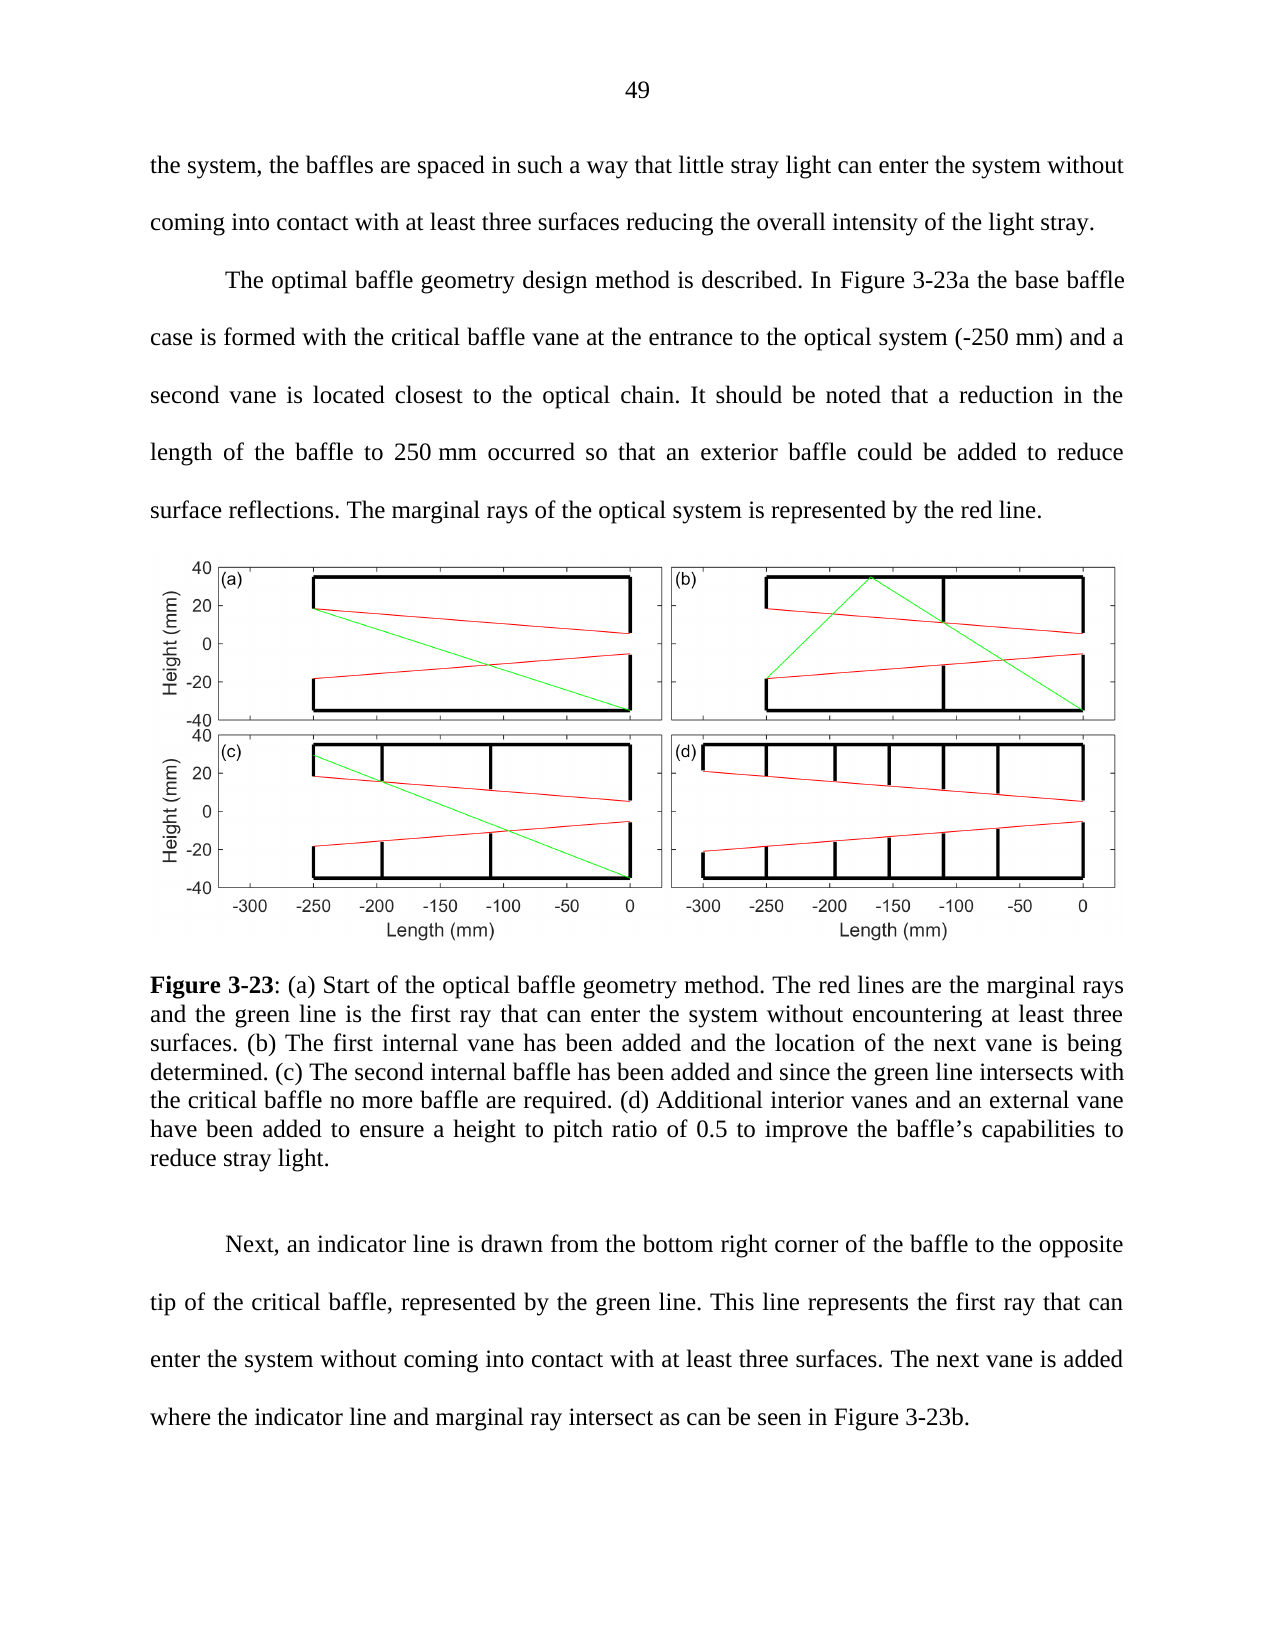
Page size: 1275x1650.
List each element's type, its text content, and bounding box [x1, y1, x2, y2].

picture [150, 552, 1124, 942]
text Figure 3-23: (a) Start of the optical baffle geometry method. The red lines are the marginal rays and the green line is the first ray that can enter the system without encountering at least three surfaces. (b) The first internal vane has been added and the location of the next vane is being determined. (c) The second internal baffle has been added and since the green line intersects with the critical baffle no more baffle are required. (d) Additional interior vanes and an external vane have been added to ensure a height to pitch ratio of 0.5 to improve the baffle’s capabilities to reduce stray light. [150, 970, 1125, 1172]
text Next, an indicator line is drawn from the bottom right corner of the baffle to the opposite tip of the critical baffle, represented by the green line. This line represents the first ray that can enter the system without coming into contact with at least three surfaces. The next vane is added where the indicator line and marginal ray intersect as can be seen in Figure 3-23b. [150, 1229, 1125, 1430]
text The optimal baffle geometry design method is described. In Figure 3-23a the base baffle case is formed with the critical baffle vane at the entrance to the optical system (-250 mm) and a second vane is located closest to the optical chain. It should be noted that a reduction in the length of the baffle to 250 mm occurred so that an exterior baffle could be added to reduce surface reflections. The marginal rays of the optical system is represented by the red line. [150, 265, 1125, 524]
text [150, 150, 1125, 236]
